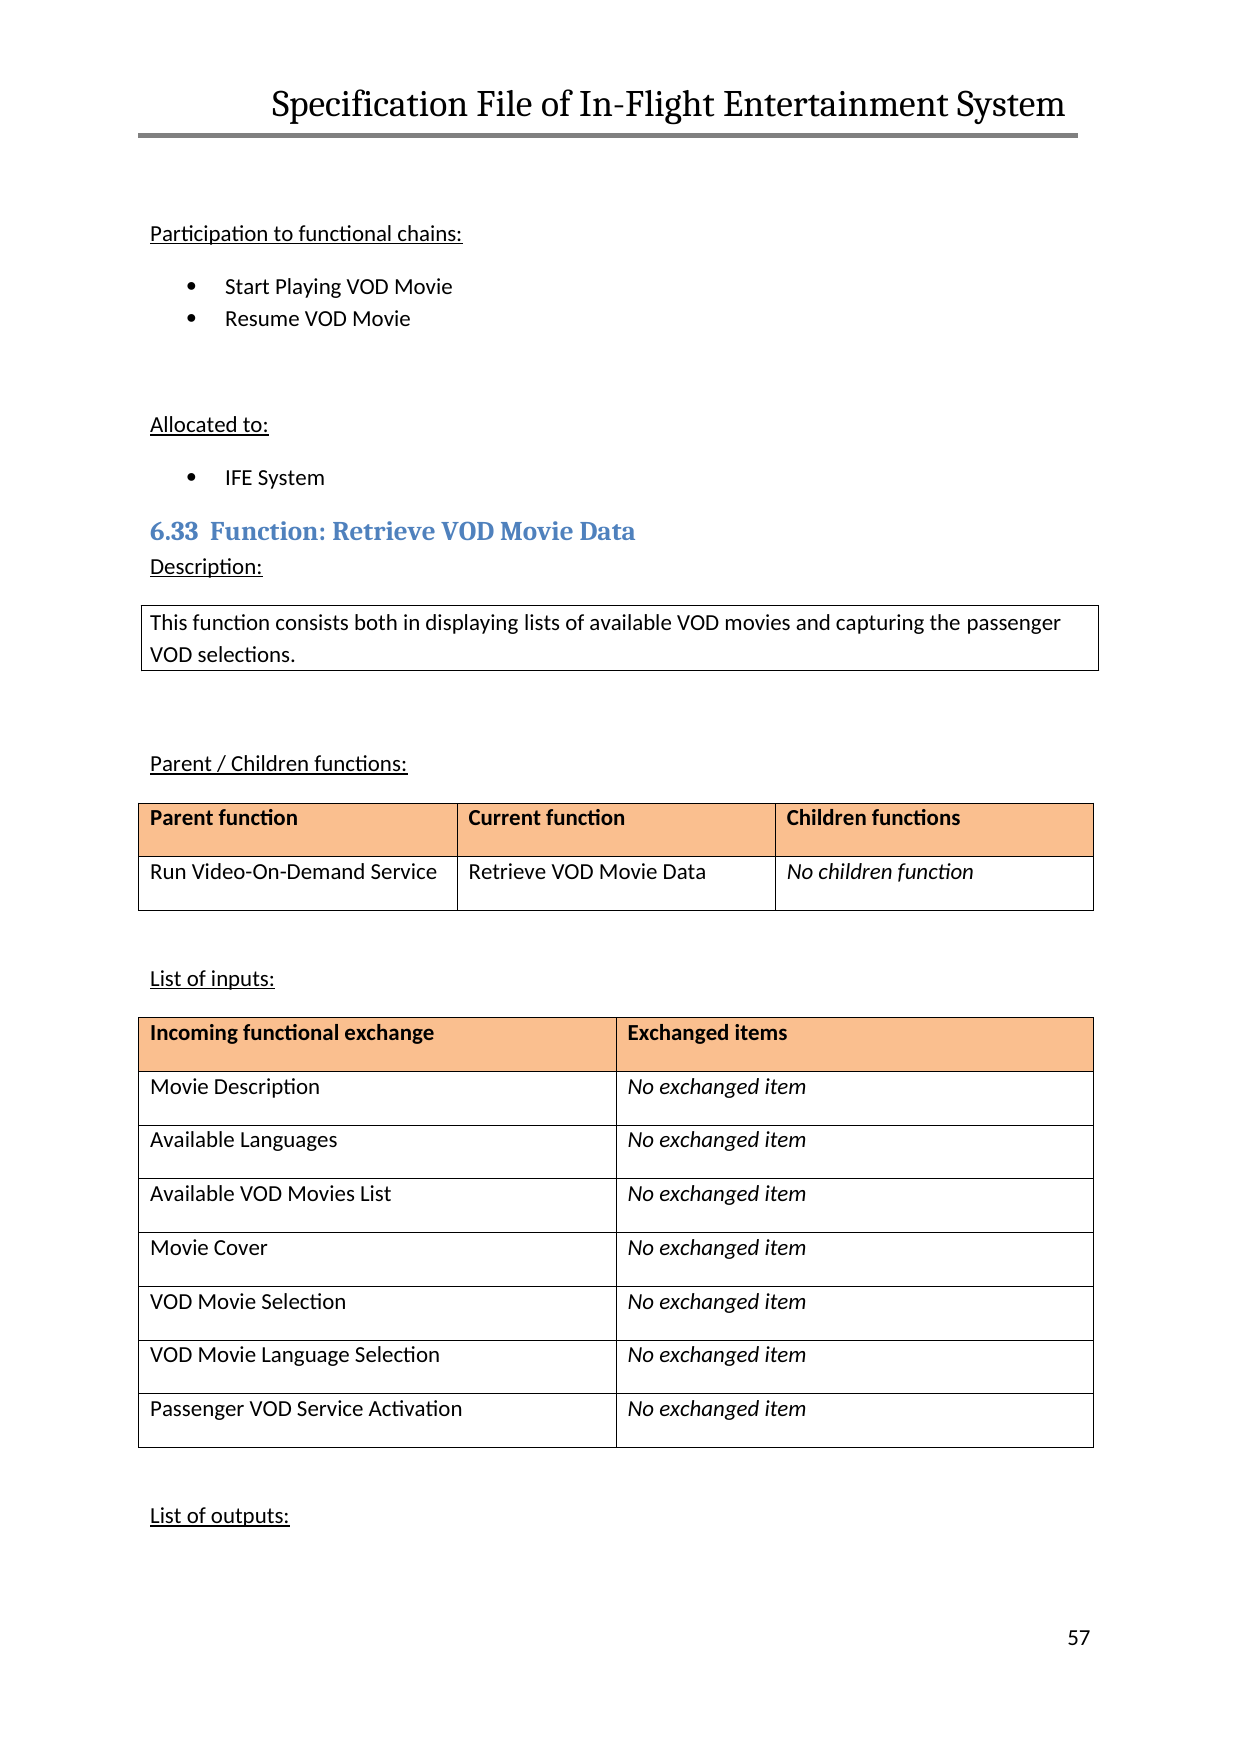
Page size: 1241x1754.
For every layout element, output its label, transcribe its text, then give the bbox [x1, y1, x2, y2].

table_header Movie Cover [139, 1233, 616, 1286]
table_header VOD Movie Selection [139, 1287, 616, 1339]
table_header No exchanged item [617, 1394, 1093, 1447]
text Allocated to: [150, 410, 1090, 438]
table_header Incoming functional exchange [139, 1018, 616, 1071]
text Parent / Children functions: [150, 749, 1090, 777]
table_header No exchanged item [617, 1126, 1093, 1178]
table_header No exchanged item [617, 1287, 1093, 1339]
table_header Available VOD Movies List [139, 1179, 616, 1232]
subtitle Function: Retrieve VOD Movie Data [150, 516, 1090, 547]
table_header Current function [458, 804, 775, 856]
list Resume VOD Movie [187, 304, 1090, 332]
table_header Parent function [139, 804, 457, 856]
list IFE System [187, 463, 1090, 491]
table_header Movie Description [139, 1072, 616, 1124]
table_header Available Languages [139, 1126, 616, 1178]
text List of outputs: [150, 1501, 1090, 1529]
text Participation to functional chains: [150, 219, 1090, 247]
table_header Passenger VOD Service Activation [139, 1394, 616, 1447]
list Start Playing VOD Movie [187, 272, 1090, 300]
table_cell Retrieve VOD Movie Data [458, 857, 775, 910]
text List of inputs: [150, 964, 1090, 992]
table_header No exchanged item [617, 1072, 1093, 1124]
table_header No exchanged item [617, 1233, 1093, 1286]
table_header Exchanged items [617, 1018, 1093, 1071]
text Description: [150, 552, 1090, 580]
table_header Children functions [776, 804, 1093, 856]
table_header No exchanged item [617, 1179, 1093, 1232]
table_header No exchanged item [617, 1341, 1093, 1393]
table_cell Run Video-On-Demand Service [139, 857, 457, 910]
table_header VOD Movie Language Selection [139, 1341, 616, 1393]
table_cell No children function [776, 857, 1093, 910]
text This function consists both in displaying lists of available VOD movies and capturing the passenger VOD selections. [142, 606, 1098, 670]
